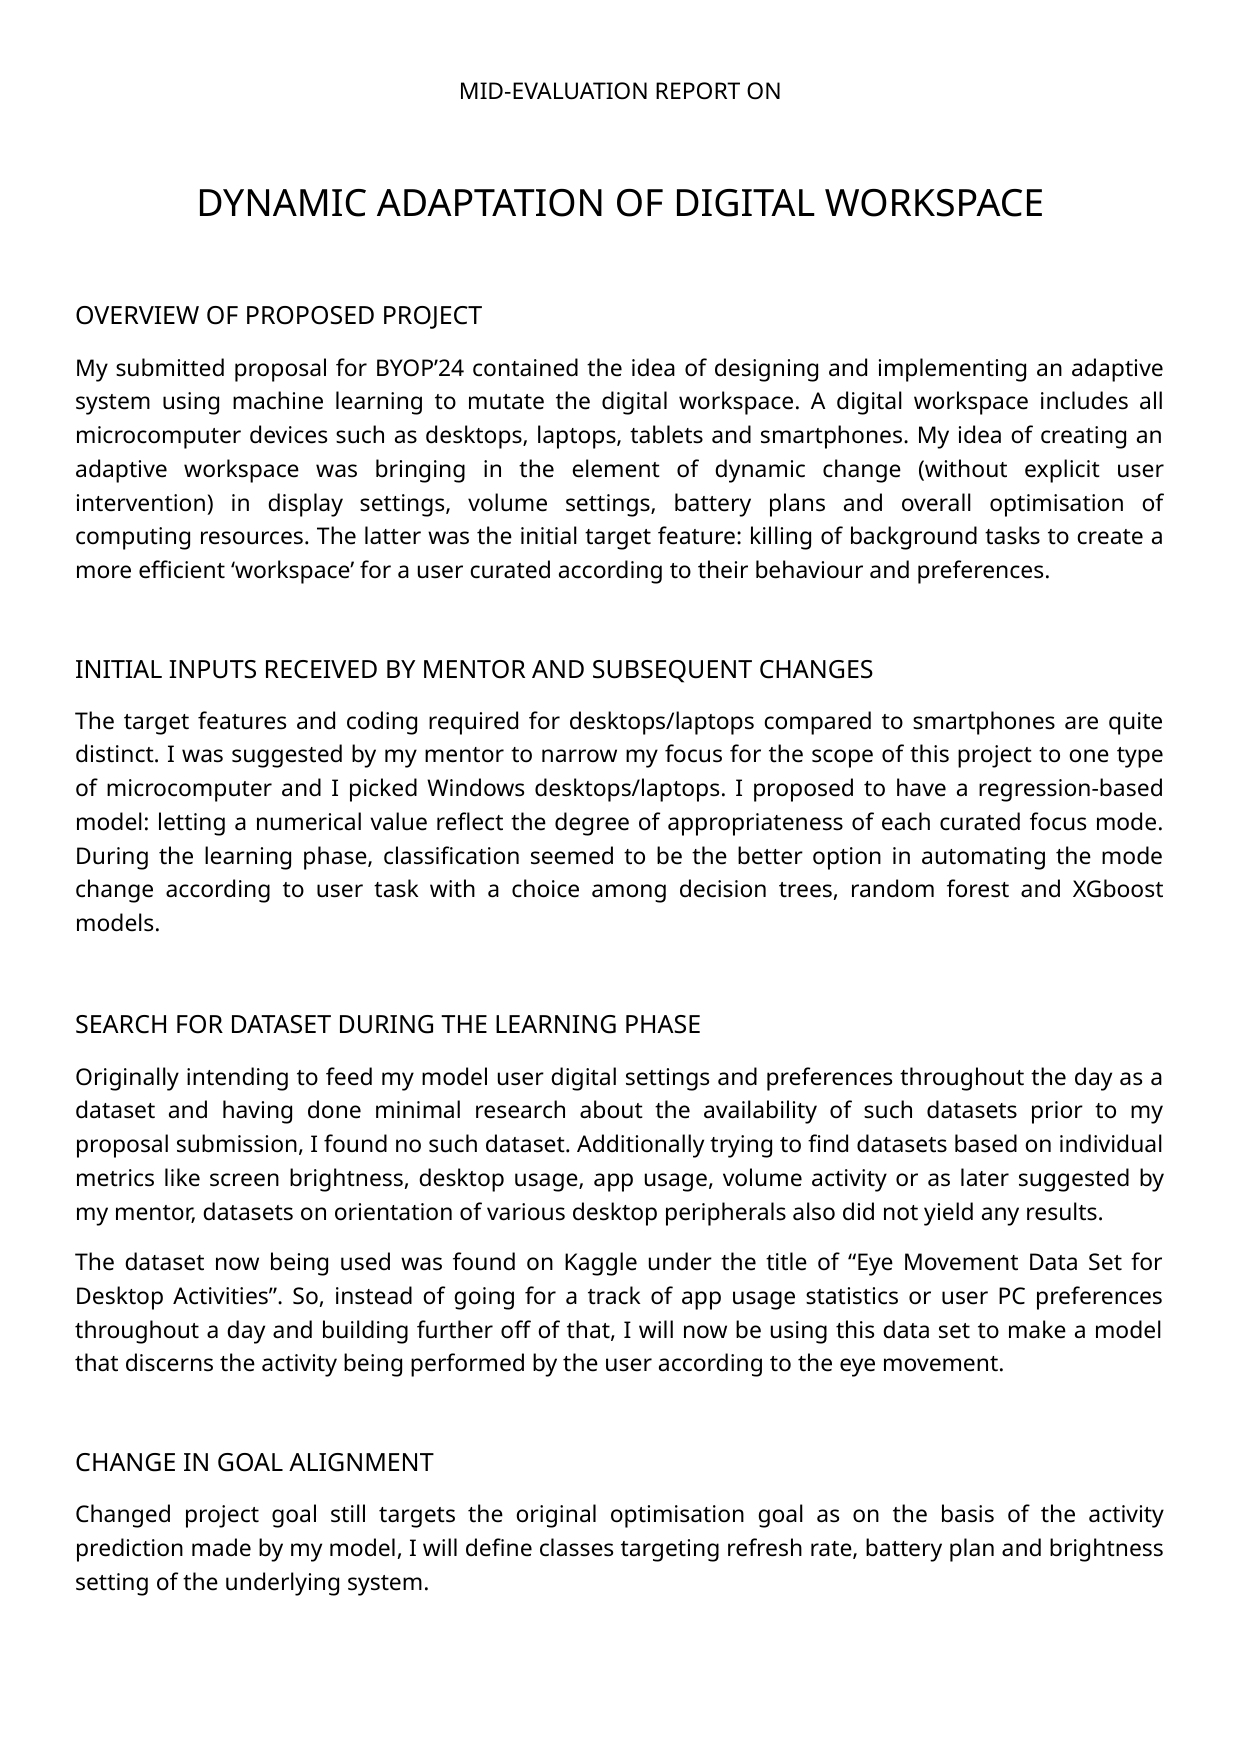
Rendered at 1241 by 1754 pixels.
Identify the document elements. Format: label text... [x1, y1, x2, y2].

text MID-EVALUATION REPORT ON [75, 75, 1165, 106]
text The dataset now being used was found on Kaggle under the title of “Eye Movement Data Set for Desktop Activities”. So, instead of going for a track of app usage statistics or user PC preferences throughout a day and building further off of that, I will now be using this data set to make a model that discerns the activity being performed by the user according to the eye movement. [75, 1246, 1165, 1378]
text OVERVIEW OF PROPOSED PROJECT [75, 298, 1165, 332]
text My submitted proposal for BYOP’24 contained the idea of designing and implementing an adaptive system using machine learning to mutate the digital workspace. A digital workspace includes all microcomputer devices such as desktops, laptops, tablets and smartphones. My idea of creating an adaptive workspace was bringing in the element of dynamic change (without explicit user intervention) in display settings, volume settings, battery plans and overall optimisation of computing resources. The latter was the initial target feature: killing of background tasks to create a more efficient ‘workspace’ for a user curated according to their behaviour and preferences. [75, 351, 1165, 585]
text Changed project goal still targets the original optimisation goal as on the basis of the activity prediction made by my model, I will define classes targeting refresh rate, battery plan and brightness setting of the underlying system. [75, 1498, 1165, 1597]
text The target features and coding required for desktops/laptops compared to smartphones are quite distinct. I was suggested by my mentor to narrow my focus for the scope of this project to one type of microcomputer and I picked Windows desktops/laptops. I proposed to have a regression-based model: letting a numerical value reflect the degree of appropriateness of each curated focus mode. During the learning phase, classification seemed to be the better option in automating the mode change according to user task with a choice among decision trees, random forest and XGboost models. [75, 705, 1165, 938]
text SEARCH FOR DATASET DURING THE LEARNING PHASE [75, 1007, 1165, 1041]
text Originally intending to feed my model user digital settings and preferences throughout the day as a dataset and having done minimal research about the availability of such datasets prior to my proposal submission, I found no such dataset. Additionally trying to find datasets based on individual metrics like screen brightness, desktop usage, app usage, volume activity or as later suggested by my mentor, datasets on orientation of various desktop peripherals also did not yield any results. [75, 1061, 1165, 1227]
text DYNAMIC ADAPTATION OF DIGITAL WORKSPACE [75, 176, 1165, 227]
text CHANGE IN GOAL ALIGNMENT [75, 1444, 1165, 1479]
text INITIAL INPUTS RECEIVED BY MENTOR AND SUBSEQUENT CHANGES [75, 651, 1165, 685]
